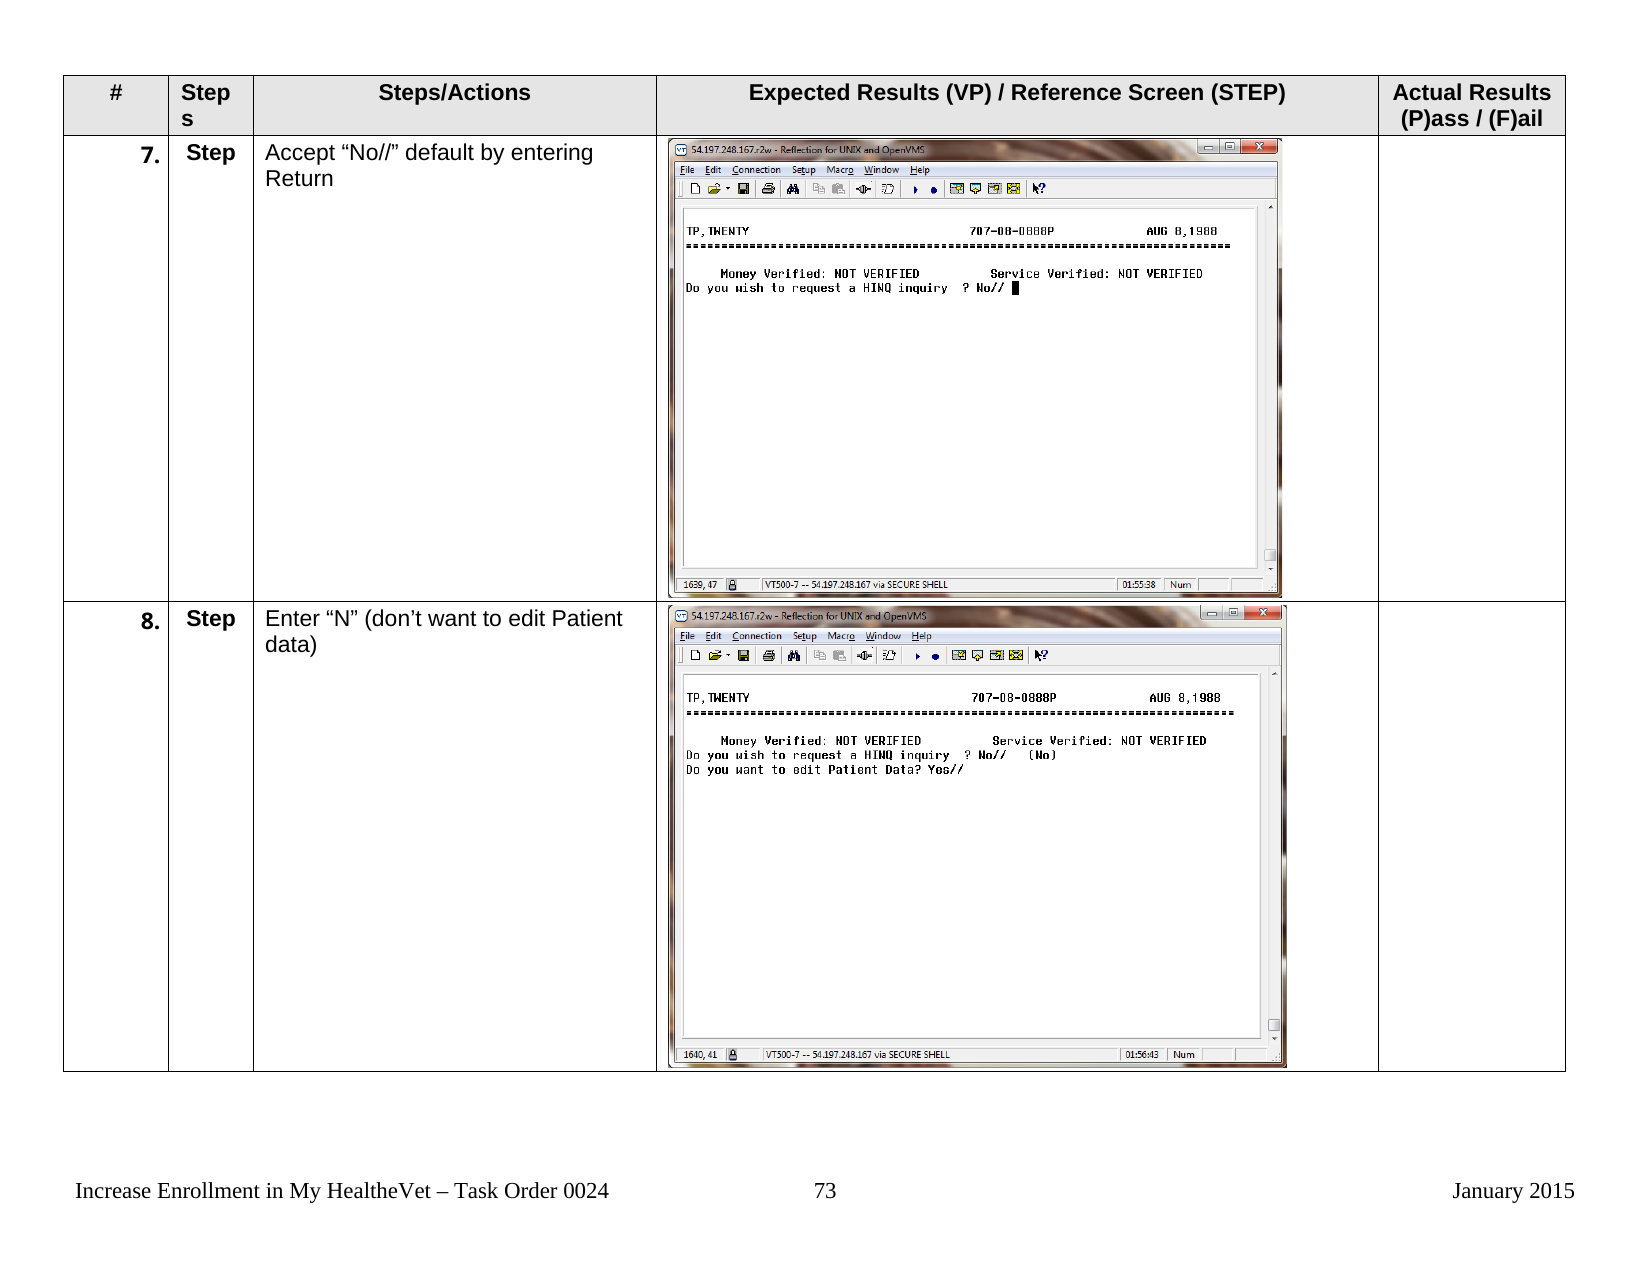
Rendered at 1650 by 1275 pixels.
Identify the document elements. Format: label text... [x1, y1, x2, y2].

table_header Steps/Actions [254, 76, 656, 135]
table_cell [64, 602, 168, 1071]
picture [668, 138, 1283, 598]
table_header Actual Results (P)ass / (F)ail [1379, 76, 1565, 135]
table_cell Accept “No//” default by entering Return [254, 136, 656, 601]
table_cell [1379, 136, 1565, 601]
table_cell Step [169, 602, 253, 1071]
table_cell Step [169, 136, 253, 601]
table_cell [64, 136, 168, 601]
picture [668, 605, 1287, 1068]
table_cell Enter “N” (don’t want to edit Patient data) [254, 602, 656, 1071]
table_cell [657, 602, 1378, 1071]
table_header Expected Results (VP) / Reference Screen (STEP) [657, 76, 1378, 135]
table_cell [1379, 602, 1565, 1071]
table_cell [657, 136, 1378, 601]
table_header Steps [169, 76, 253, 135]
table_header # [64, 76, 168, 135]
